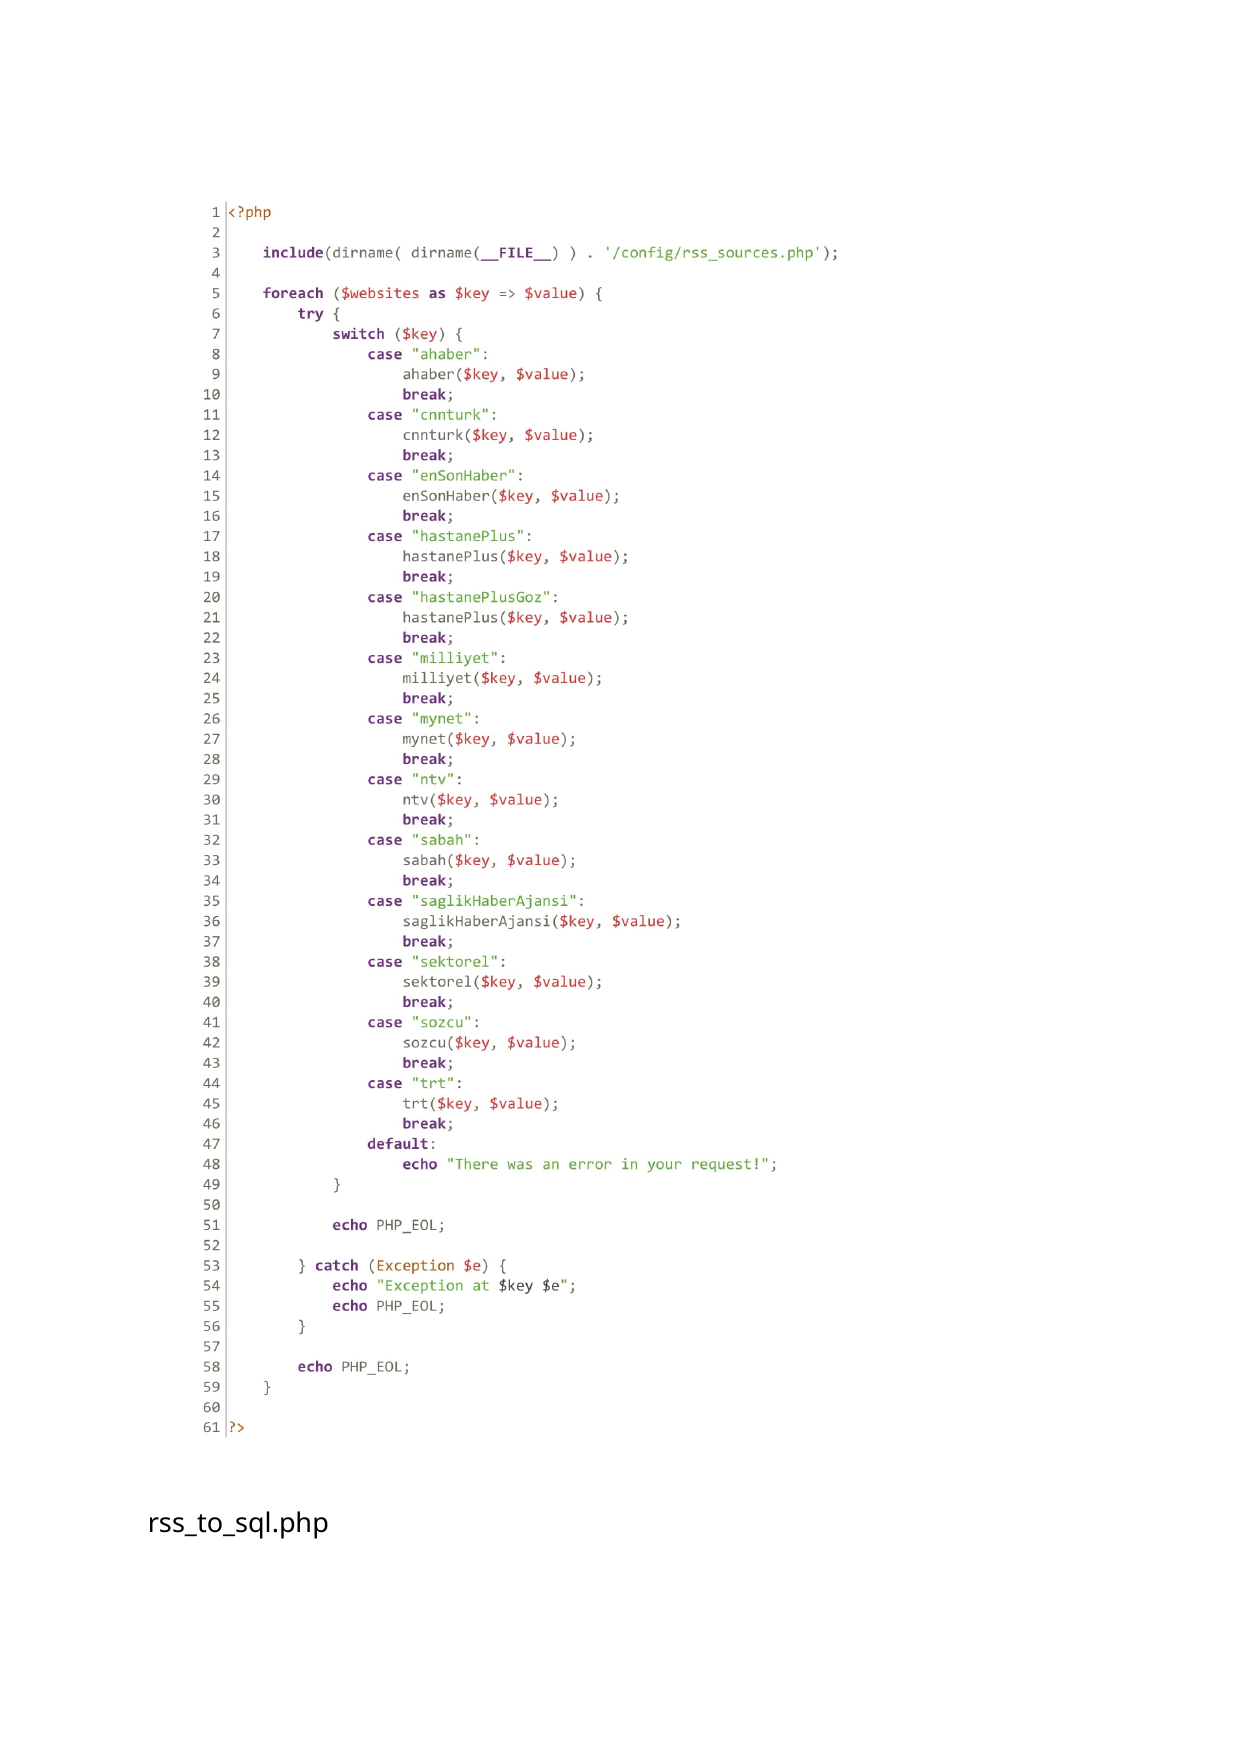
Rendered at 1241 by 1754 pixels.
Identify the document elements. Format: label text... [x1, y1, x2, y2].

text rss_to_sql.php [148, 1503, 1093, 1540]
picture [147, 147, 1093, 1484]
